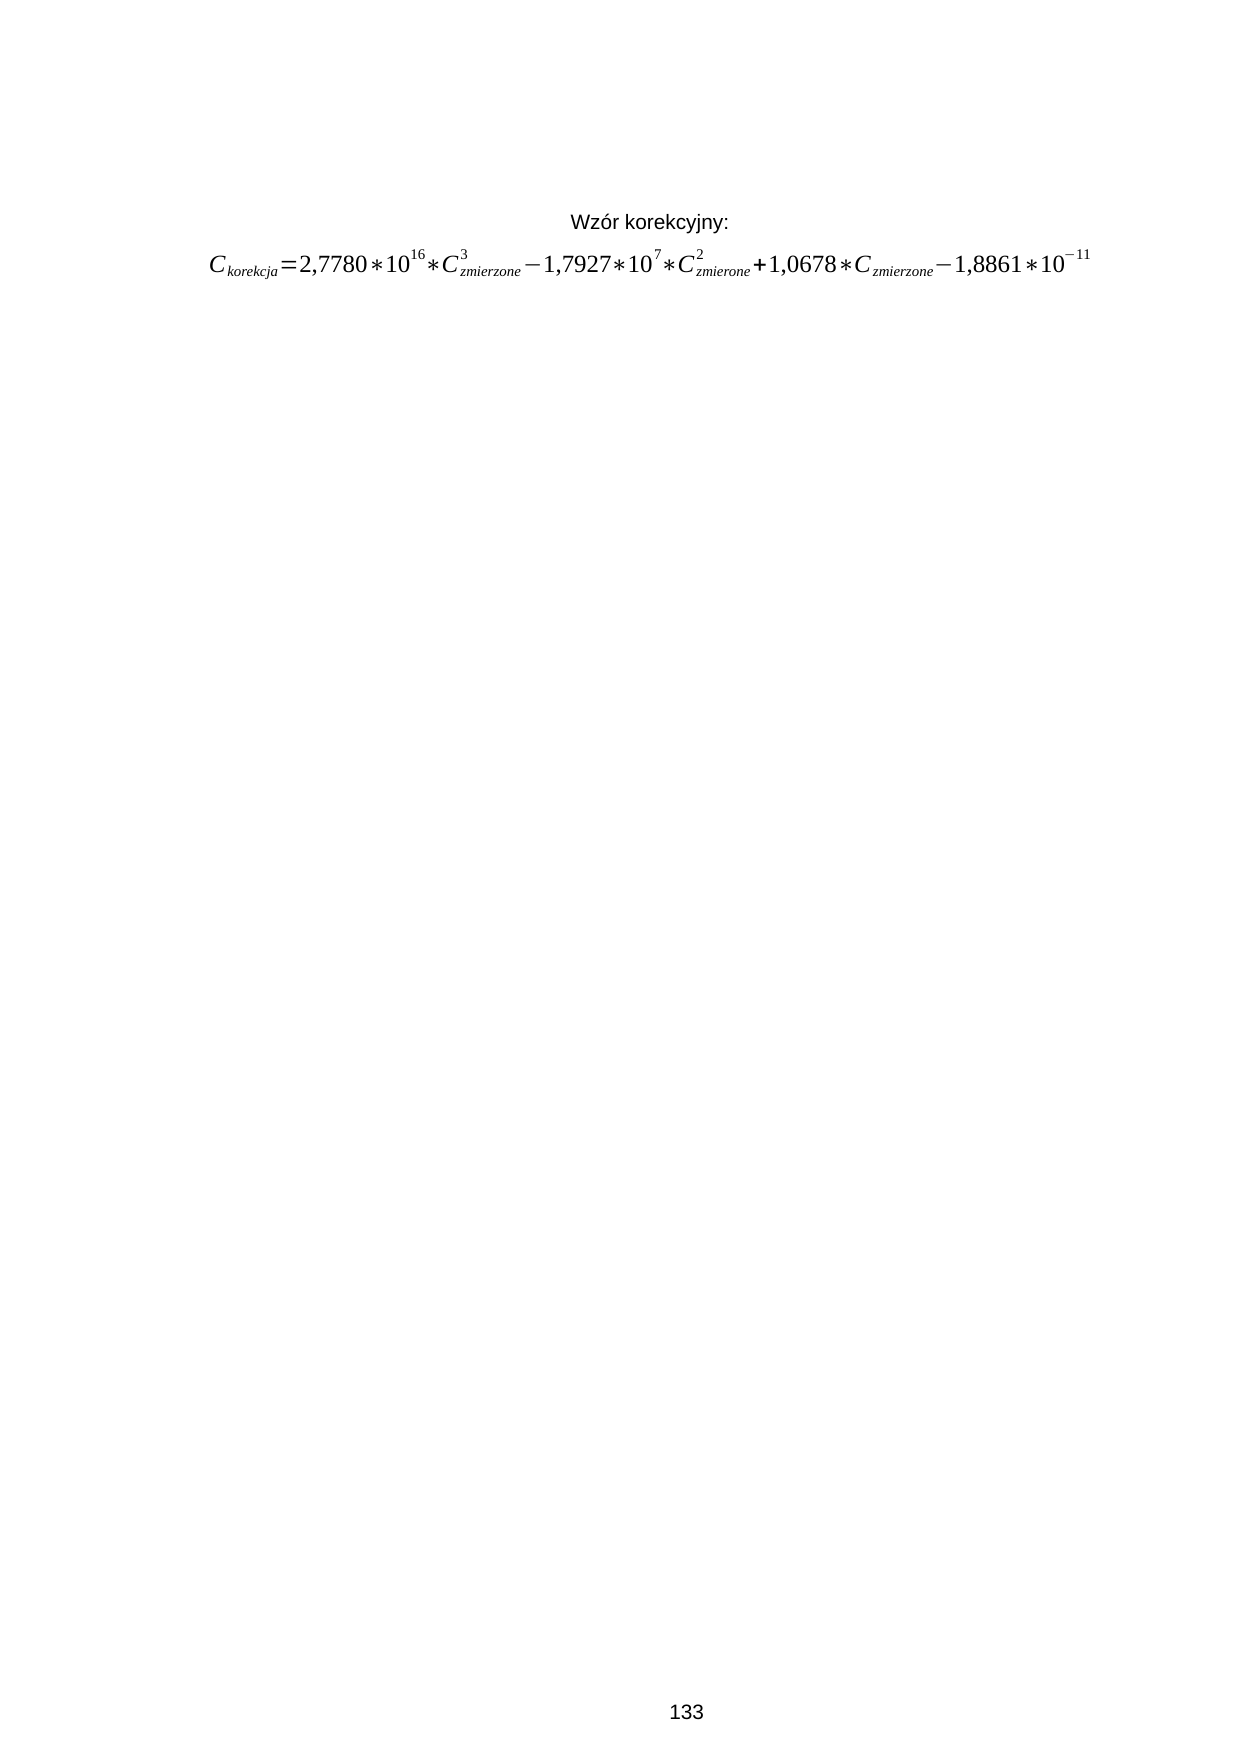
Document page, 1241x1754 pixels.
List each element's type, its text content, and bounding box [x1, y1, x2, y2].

text Wzór korekcyjny: [207, 210, 1092, 281]
